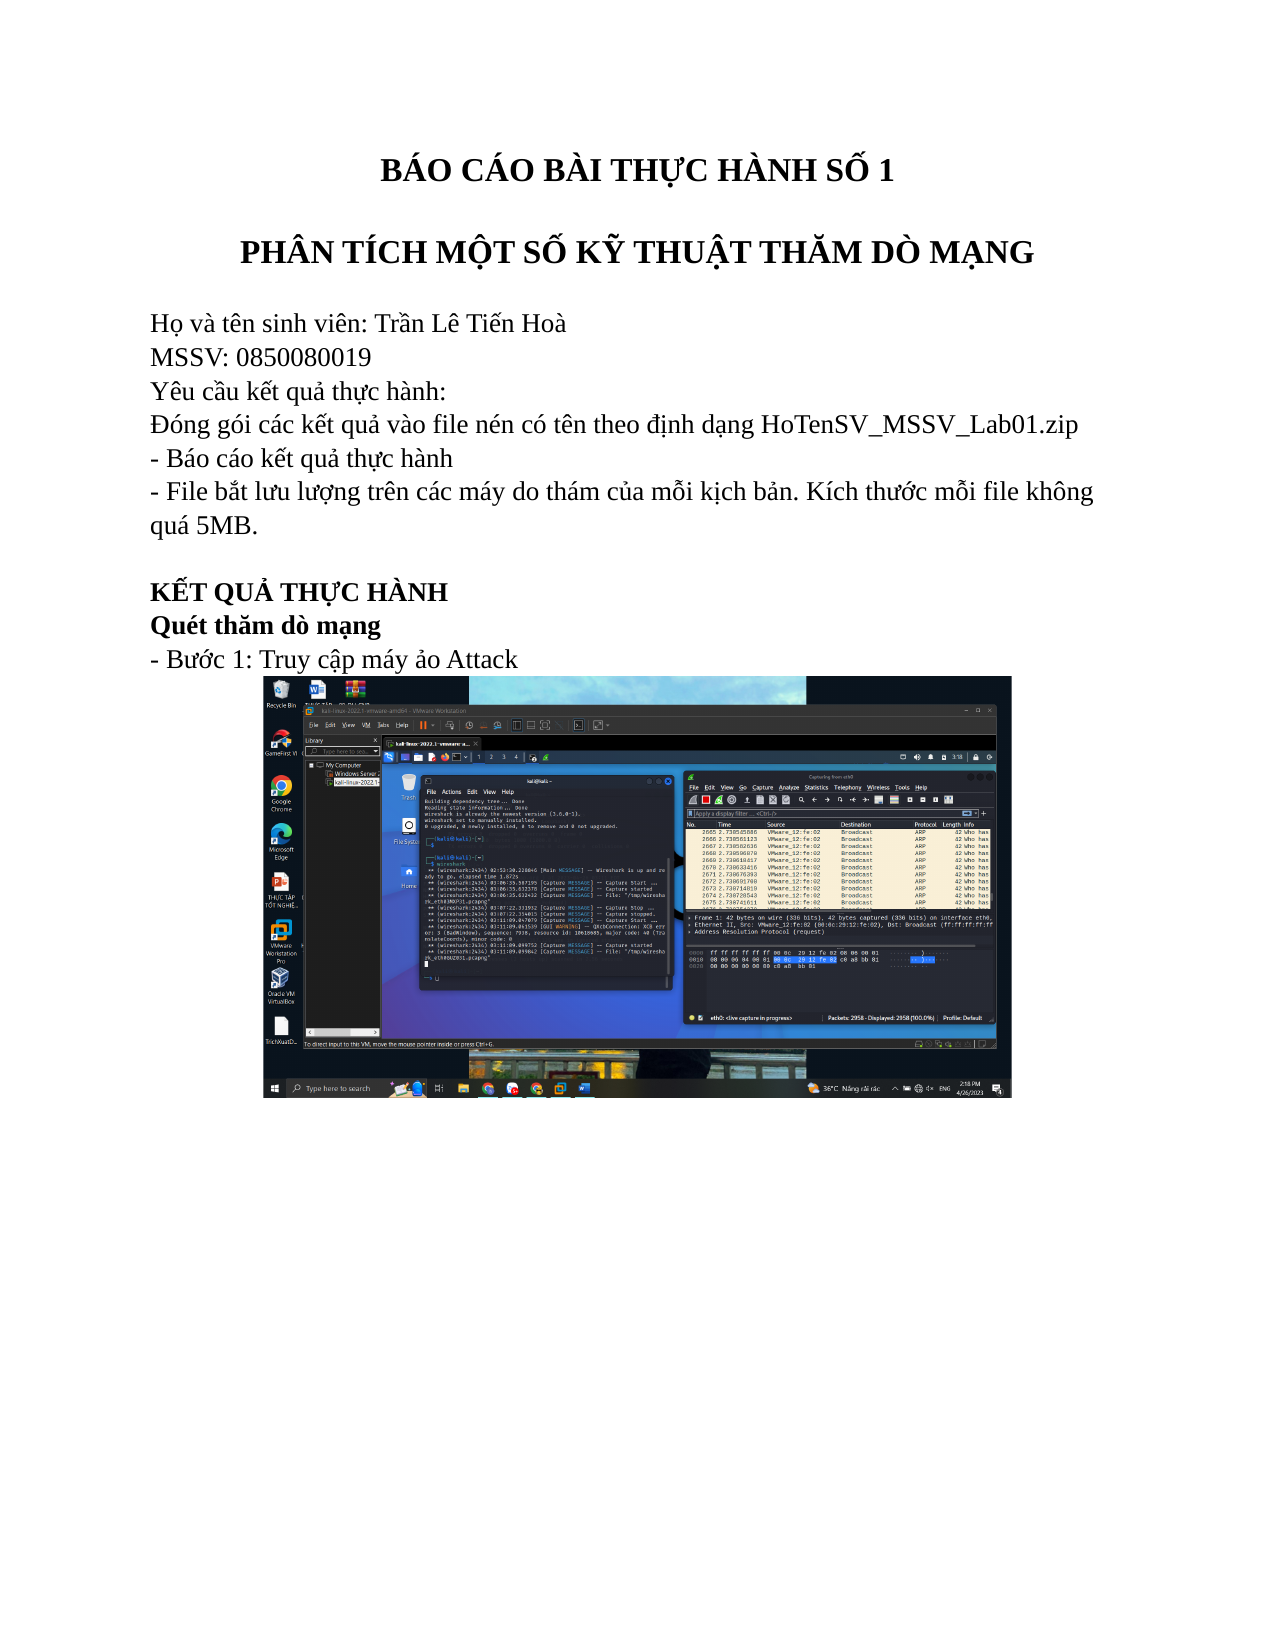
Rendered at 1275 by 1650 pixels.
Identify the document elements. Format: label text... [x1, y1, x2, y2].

text Quét thăm dò mạng [150, 609, 1125, 641]
text BÁO CÁO BÀI THỰC HÀNH SỐ 1 [150, 150, 1125, 188]
text PHÂN TÍCH MỘT SỐ KỸ THUẬT THĂM DÒ MẠNG [150, 233, 1125, 271]
text - File bắt lưu lượng trên các máy do thám của mỗi kịch bản. Kích thước mỗi file không quá 5MB. [150, 475, 1125, 540]
text Họ và tên sinh viên: Trần Lê Tiến Hoà [150, 308, 1125, 339]
text Đóng gói các kết quả vào file nén có tên theo định dạng HoTenSV_MSSV_Lab01.zip [150, 408, 1125, 439]
picture [263, 676, 1012, 1098]
text - Báo cáo kết quả thực hành [150, 442, 1125, 473]
text Yêu cầu kết quả thực hành: [150, 375, 1125, 406]
text MSSV: 0850080019 [150, 341, 1125, 372]
text KẾT QUẢ THỰC HÀNH [150, 576, 1125, 607]
text - Bước 1: Truy cập máy ảo Attack [150, 643, 1125, 674]
